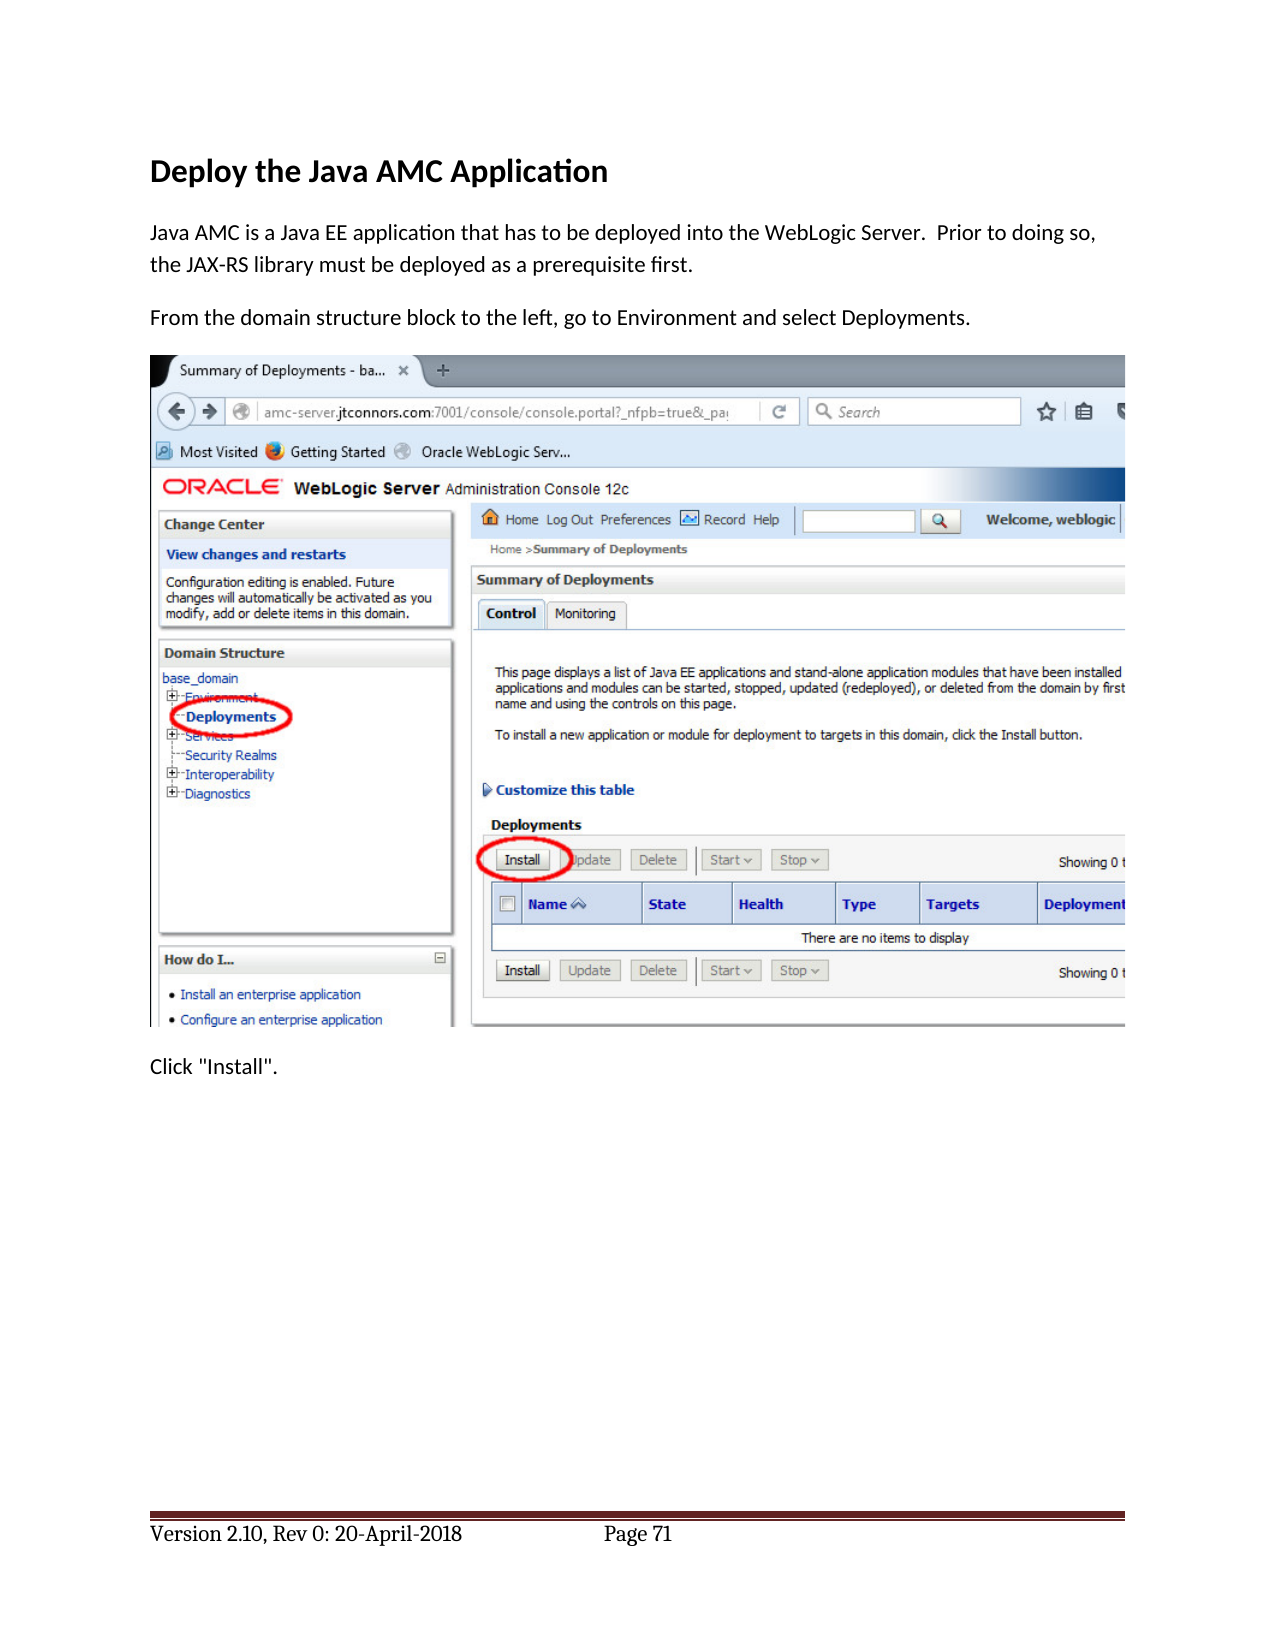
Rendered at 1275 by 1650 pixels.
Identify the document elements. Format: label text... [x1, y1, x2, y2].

picture [150, 355, 1125, 1027]
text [150, 150, 1125, 191]
text Click "Install". [150, 1052, 1125, 1080]
text Java AMC is a Java EE application that has to be deployed into the WebLogic Server. Prior to doing so, the JAX-RS library must be deployed as a prerequisite first. [150, 218, 1125, 278]
text From the domain structure block to the left, go to Environment and select Deployments. [150, 303, 1125, 331]
